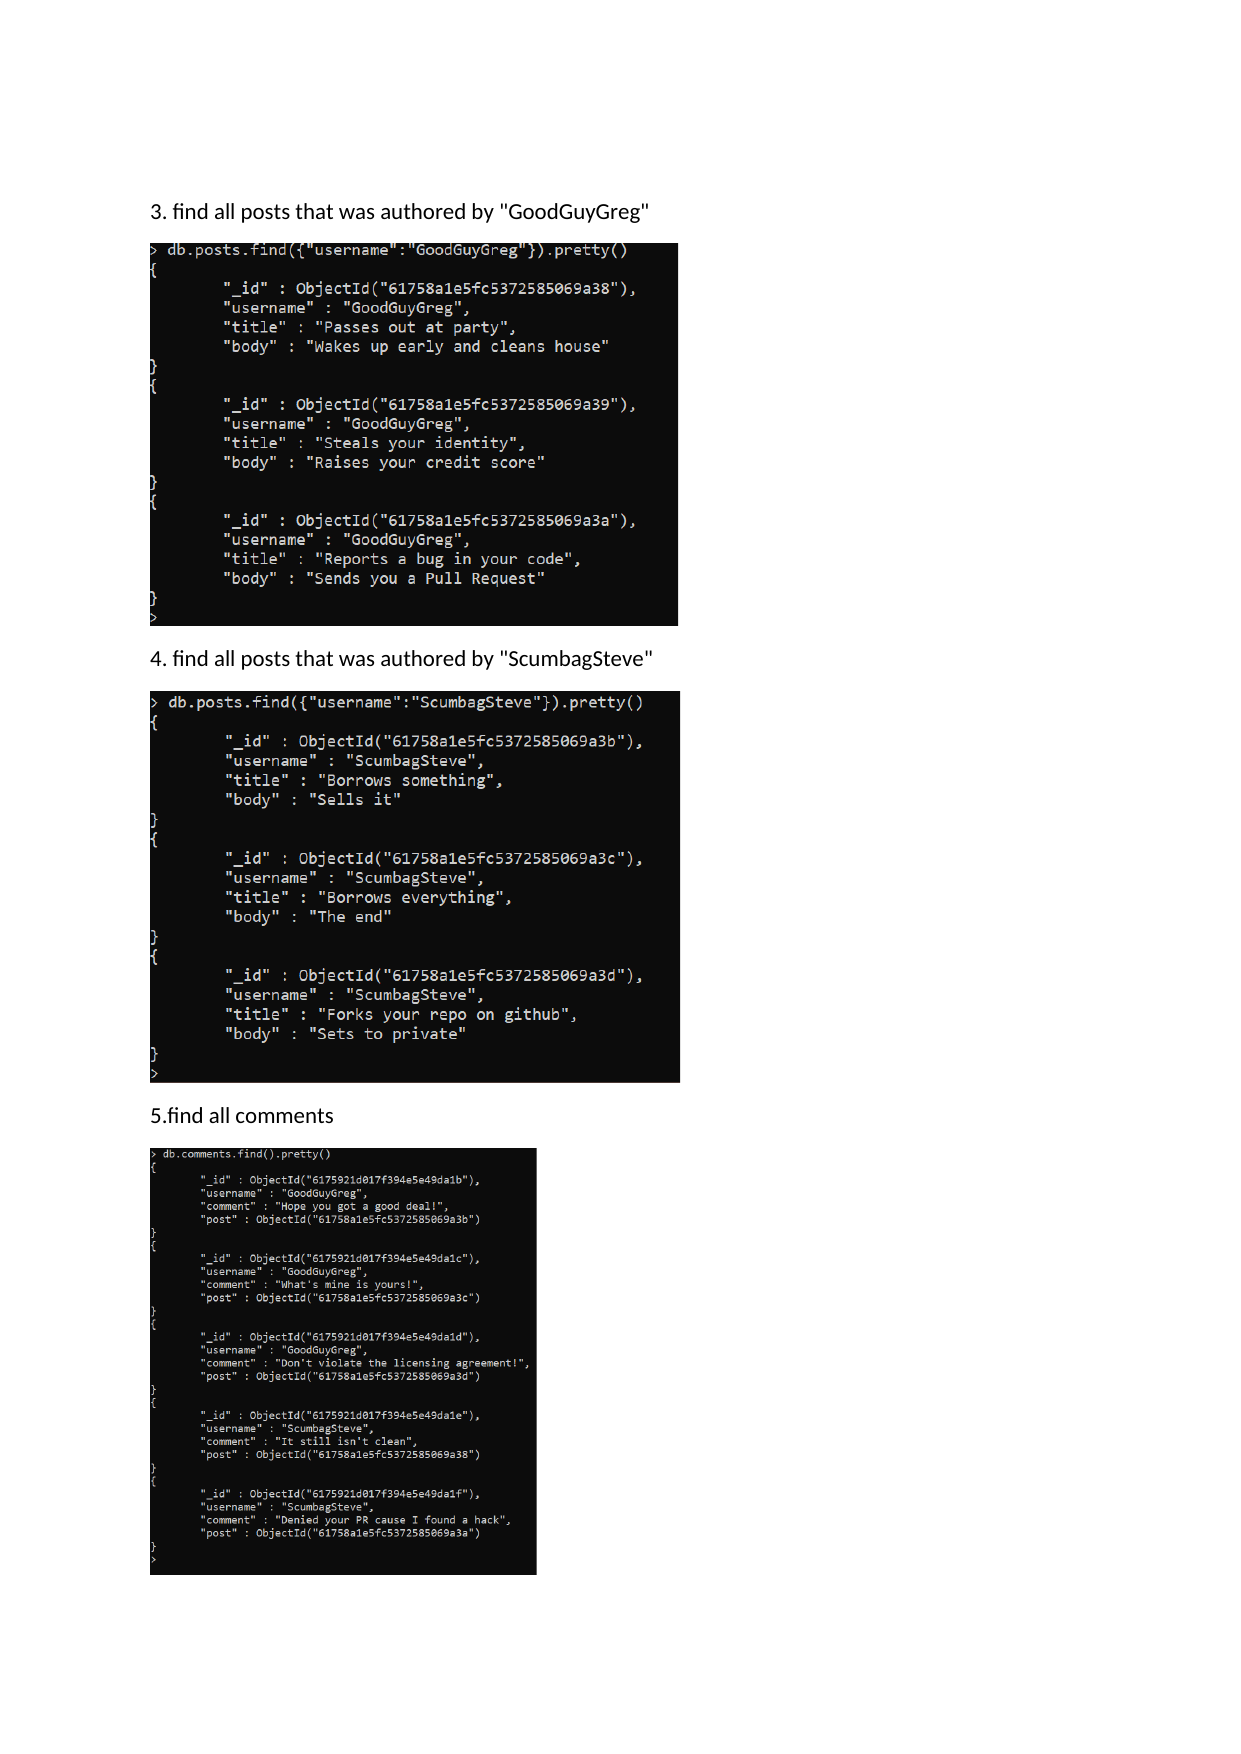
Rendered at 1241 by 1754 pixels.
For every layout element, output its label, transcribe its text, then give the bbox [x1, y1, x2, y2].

text 5.find all comments [150, 1101, 1090, 1129]
picture [150, 691, 680, 1083]
text 4. find all posts that was authored by "ScumbagSteve" [150, 644, 1090, 672]
text 3. find all posts that was authored by "GoodGuyGreg" [150, 197, 1090, 225]
picture [150, 243, 679, 626]
picture [150, 1148, 537, 1575]
